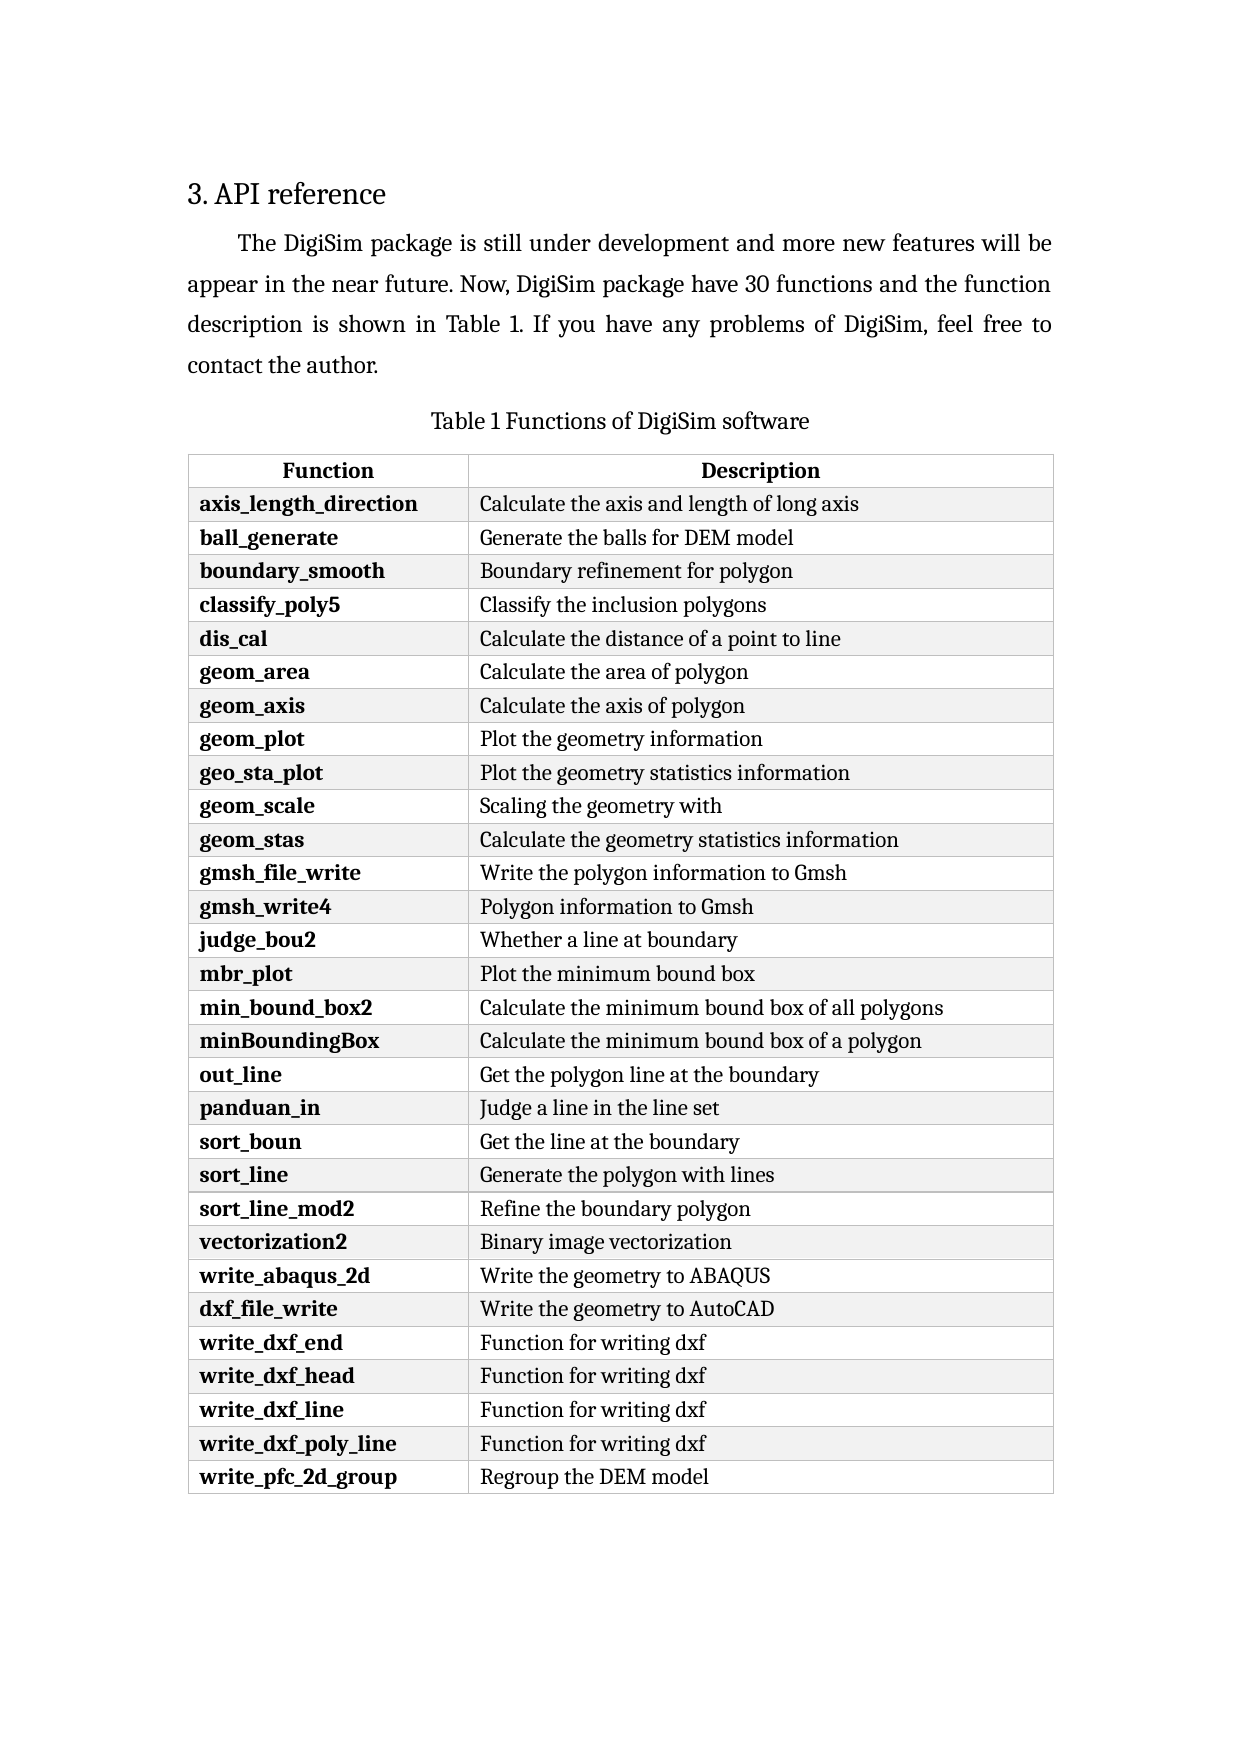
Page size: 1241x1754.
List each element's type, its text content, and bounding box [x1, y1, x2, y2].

table_cell classify_poly5 [189, 589, 468, 621]
table_cell Plot the minimum bound box [469, 958, 1053, 990]
table_cell ball_generate [189, 522, 468, 554]
table_cell sort_line [189, 1159, 468, 1191]
table_header Description [469, 455, 1053, 487]
table_cell Binary image vectorization [469, 1226, 1053, 1258]
table_cell write_dxf_line [189, 1394, 468, 1426]
table_cell Calculate the area of polygon [469, 656, 1053, 688]
table_cell geom_scale [189, 790, 468, 822]
text 3. API reference [187, 162, 1053, 227]
table_cell geom_area [189, 656, 468, 688]
table_cell vectorization2 [189, 1226, 468, 1258]
table_cell dis_cal [189, 622, 468, 655]
table_cell out_line [189, 1058, 468, 1091]
table_cell Calculate the axis of polygon [469, 689, 1053, 722]
table_cell sort_line_mod2 [189, 1193, 468, 1225]
table_cell min_bound_box2 [189, 991, 468, 1024]
text Table 1 Functions of DigiSim software [187, 405, 1053, 437]
table_cell write_dxf_head [189, 1360, 468, 1393]
table_cell Calculate the minimum bound box of a polygon [469, 1025, 1053, 1057]
table_cell Classify the inclusion polygons [469, 589, 1053, 621]
table_cell geom_plot [189, 723, 468, 755]
table_cell Generate the polygon with lines [469, 1159, 1053, 1191]
table_cell Plot the geometry statistics information [469, 756, 1053, 789]
table_cell Calculate the distance of a point to line [469, 622, 1053, 655]
table_cell Get the polygon line at the boundary [469, 1058, 1053, 1091]
table_cell Calculate the geometry statistics information [469, 824, 1053, 856]
table_cell Whether a line at boundary [469, 924, 1053, 957]
table_cell gmsh_write4 [189, 891, 468, 923]
table_cell Function for writing dxf [469, 1327, 1053, 1359]
table_header Function [189, 455, 468, 487]
table_cell write_dxf_end [189, 1327, 468, 1359]
table_cell boundary_smooth [189, 555, 468, 588]
table_cell write_dxf_poly_line [189, 1427, 468, 1460]
table_cell Function for writing dxf [469, 1360, 1053, 1393]
table_cell Refine the boundary polygon [469, 1193, 1053, 1225]
text The DigiSim package is still under development and more new features will be appear in the near future. Now, DigiSim package have 30 functions and the function description is shown in Table 1. If you have any problems of DigiSim, feel free to contact the author. [187, 227, 1053, 381]
table_cell Polygon information to Gmsh [469, 891, 1053, 923]
table_cell write_abaqus_2d [189, 1260, 468, 1292]
table_cell Write the polygon information to Gmsh [469, 857, 1053, 889]
table_cell minBoundingBox [189, 1025, 468, 1057]
table_cell dxf_file_write [189, 1293, 468, 1326]
table_cell geo_sta_plot [189, 756, 468, 789]
table_cell panduan_in [189, 1092, 468, 1124]
table_cell sort_boun [189, 1125, 468, 1158]
table_cell Get the line at the boundary [469, 1125, 1053, 1158]
table_cell Write the geometry to ABAQUS [469, 1260, 1053, 1292]
table_cell Judge a line in the line set [469, 1092, 1053, 1124]
table_cell geom_axis [189, 689, 468, 722]
table_cell Generate the balls for DEM model [469, 522, 1053, 554]
table_cell judge_bou2 [189, 924, 468, 957]
table_cell Write the geometry to AutoCAD [469, 1293, 1053, 1326]
table_cell geom_stas [189, 824, 468, 856]
table_cell gmsh_file_write [189, 857, 468, 889]
table_cell Plot the geometry information [469, 723, 1053, 755]
table_cell mbr_plot [189, 958, 468, 990]
table_cell write_pfc_2d_group [189, 1461, 468, 1493]
table_cell Function for writing dxf [469, 1394, 1053, 1426]
table_cell Calculate the minimum bound box of all polygons [469, 991, 1053, 1024]
table_cell Calculate the axis and length of long axis [469, 488, 1053, 521]
table_cell axis_length_direction [189, 488, 468, 521]
table_cell Boundary refinement for polygon [469, 555, 1053, 588]
table_cell Regroup the DEM model [469, 1461, 1053, 1493]
table_cell Scaling the geometry with [469, 790, 1053, 822]
table_cell Function for writing dxf [469, 1427, 1053, 1460]
